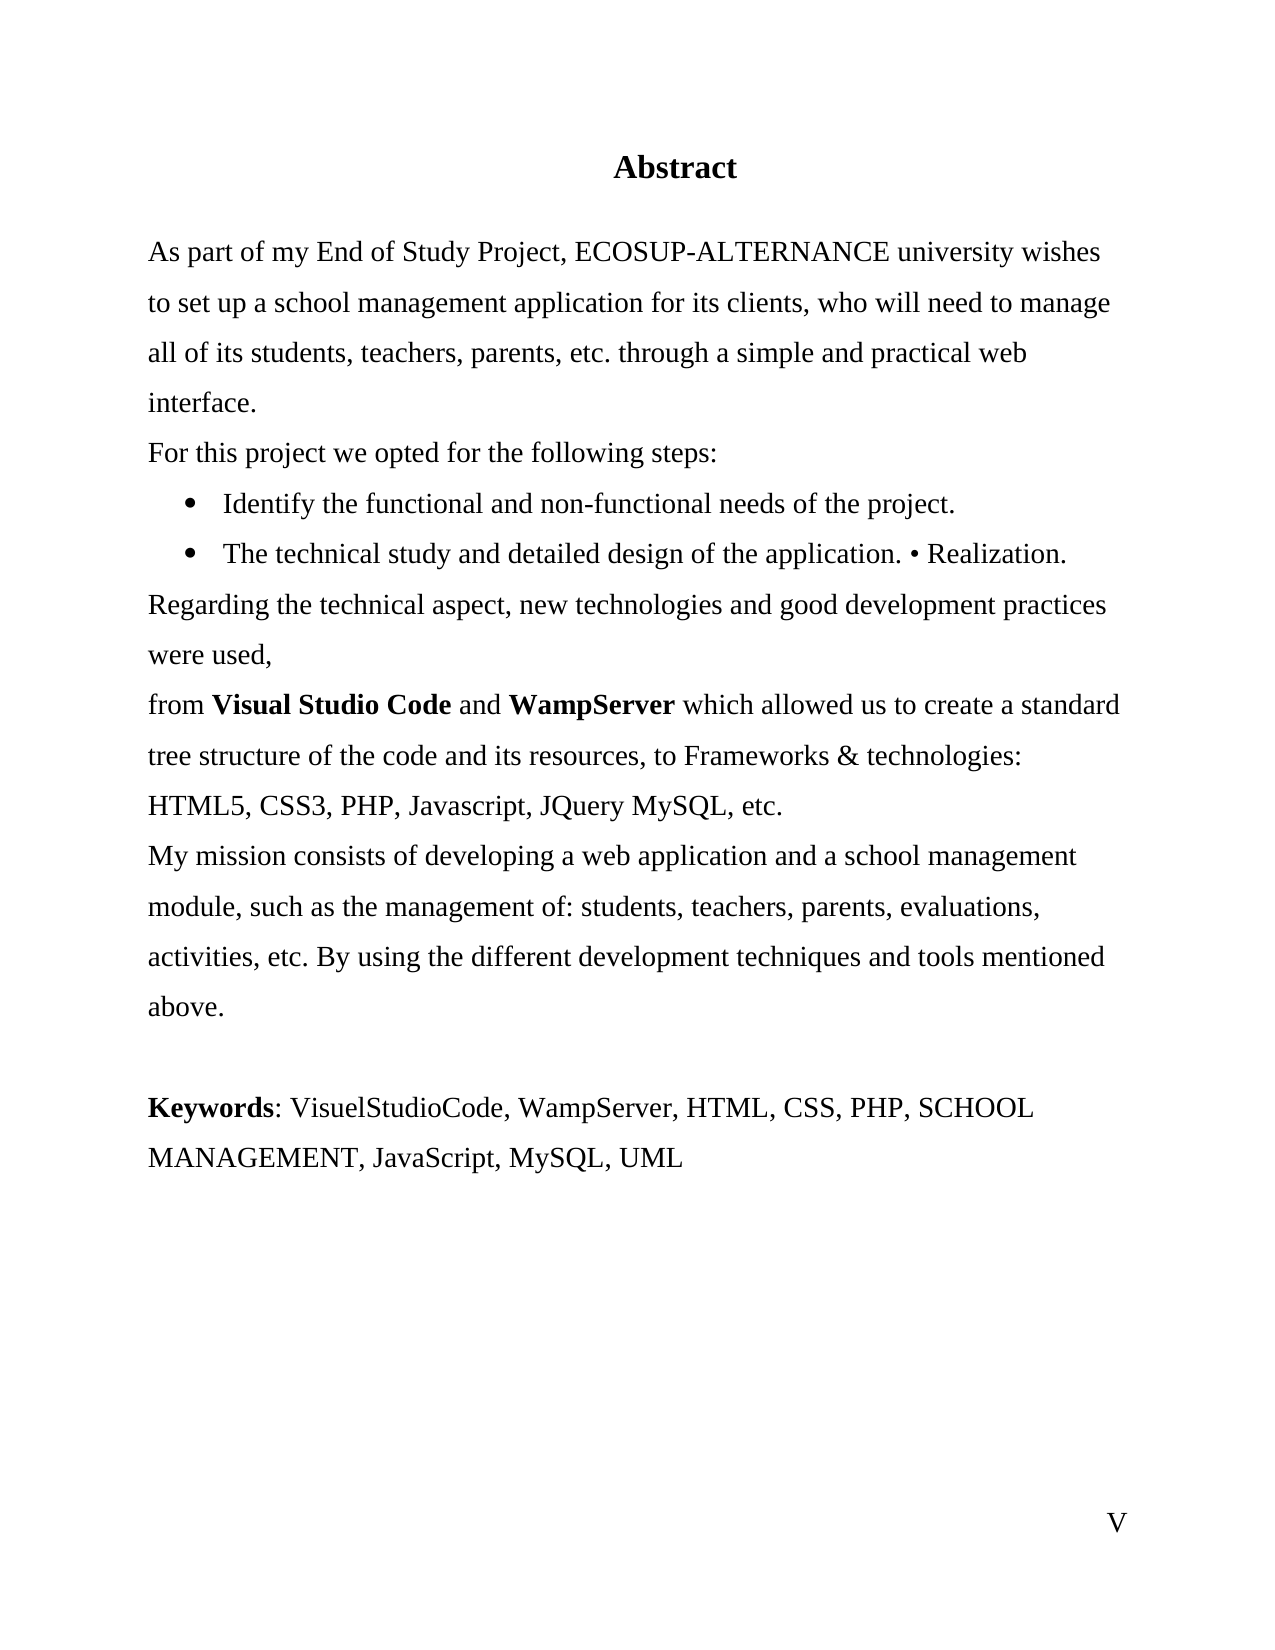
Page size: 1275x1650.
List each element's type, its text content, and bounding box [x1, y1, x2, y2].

text For this project we opted for the following steps: [148, 436, 1127, 469]
text As part of my End of Study Project, ECOSUP-ALTERNANCE university wishes to set up a school management application for its clients, who will need to manage all of its students, teachers, parents, etc. through a simple and practical web interface. [148, 234, 1127, 419]
text Regarding the technical aspect, new technologies and good development practices were used, [148, 587, 1127, 671]
list The technical study and detailed design of the application. • Realization. [185, 536, 1127, 570]
text Keywords: VisuelStudioCode, WampServer, HTML, CSS, PHP, SCHOOL MANAGEMENT, JavaScript, MySQL, UML [148, 1090, 1127, 1174]
list Identify the functional and non-functional needs of the project. [185, 486, 1127, 519]
text Abstract [223, 148, 1127, 186]
text from Visual Studio Code and WampServer which allowed us to create a standard tree structure of the code and its resources, to Frameworks & technologies: HTML5, CSS3, PHP, Javascript, JQuery MySQL, etc. [148, 687, 1127, 822]
text My mission consists of developing a web application and a school management module, such as the management of: students, teachers, parents, evaluations, activities, etc. By using the different development techniques and tools mentioned above. [148, 838, 1127, 1023]
